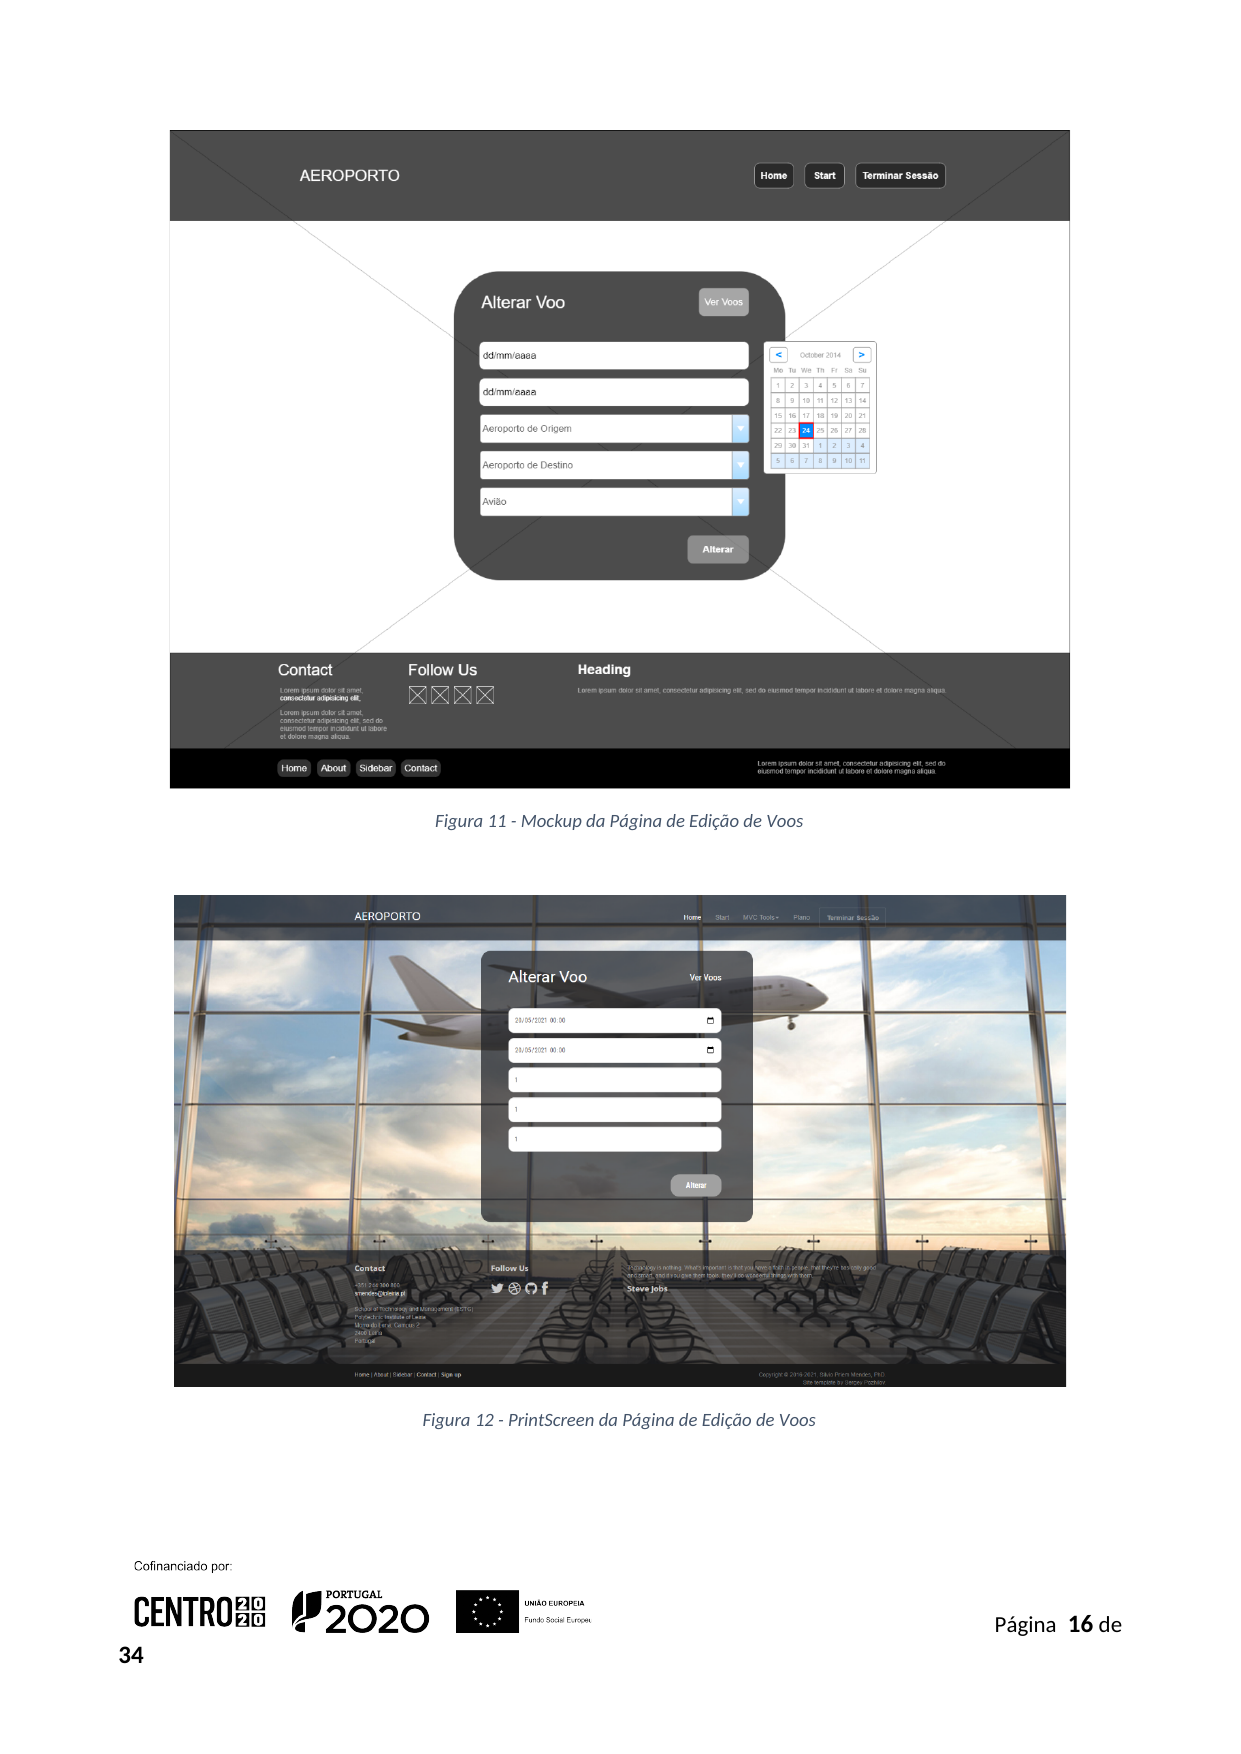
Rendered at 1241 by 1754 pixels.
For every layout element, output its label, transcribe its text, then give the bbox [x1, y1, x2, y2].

picture [134, 1561, 592, 1633]
text Figura 11 - Mockup da Página de Edição de Voos [118, 809, 1122, 832]
text Figura 12 - PrintScreen da Página de Edição de Voos [118, 1408, 1122, 1431]
picture [169, 130, 1071, 789]
picture [174, 895, 1067, 1387]
